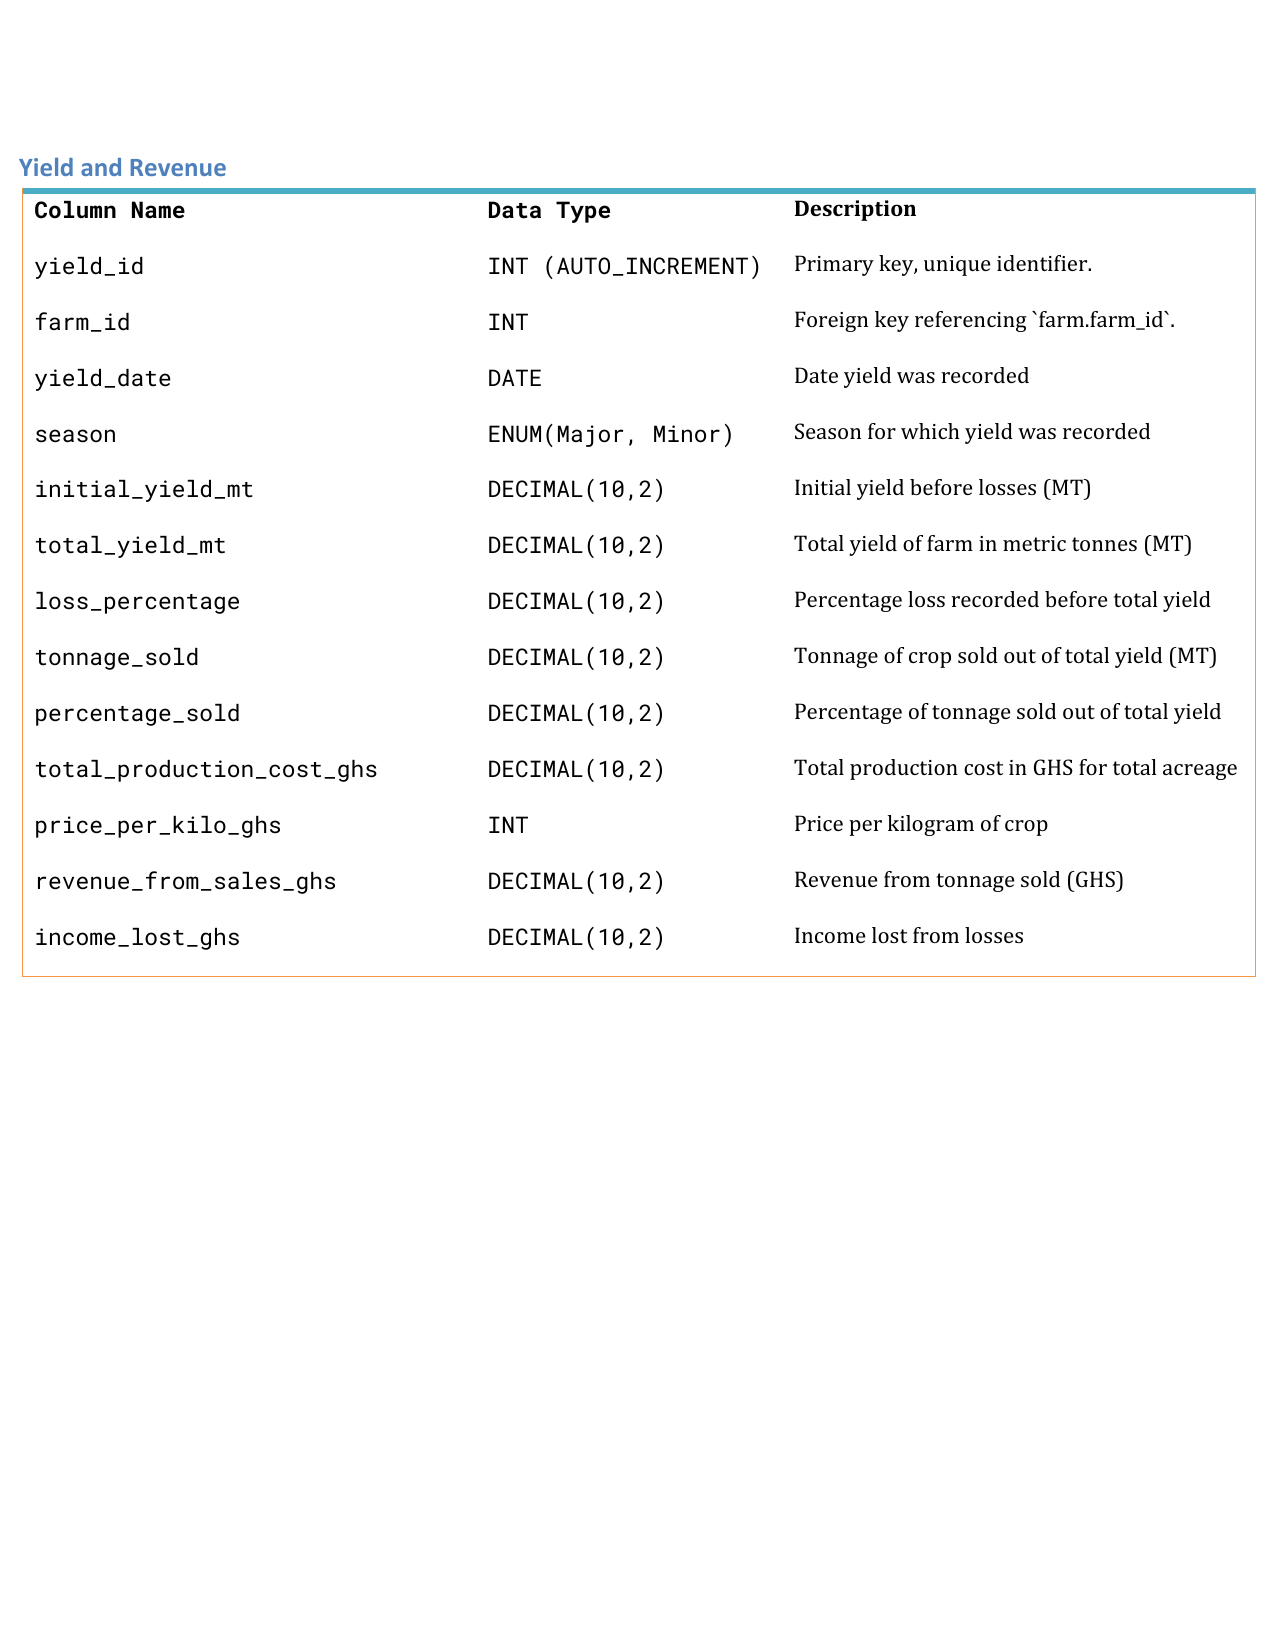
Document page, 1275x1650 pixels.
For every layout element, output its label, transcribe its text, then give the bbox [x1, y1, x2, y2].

table_cell loss_percentage [23, 586, 476, 641]
table_cell Season for which yield was recorded [783, 418, 1255, 473]
table_cell percentage_sold [23, 698, 476, 752]
table_cell tonnage_sold [23, 642, 476, 697]
table_cell DECIMAL(10,2) [477, 642, 782, 697]
table_cell Percentage of tonnage sold out of total yield [783, 698, 1255, 752]
table_cell price_per_kilo_ghs [23, 810, 476, 864]
table_cell DECIMAL(10,2) [477, 865, 782, 920]
table_cell Total production cost in GHS for total acreage [783, 754, 1255, 808]
table_cell DECIMAL(10,2) [477, 530, 782, 585]
table_cell season [23, 418, 476, 473]
subtitle Yield and Revenue [19, 150, 1087, 183]
table_cell yield_date [23, 362, 476, 417]
table_cell total_yield_mt [23, 530, 476, 585]
table_cell ENUM(Major, Minor) [477, 418, 782, 473]
table_cell DECIMAL(10,2) [477, 474, 782, 529]
table_cell Percentage loss recorded before total yield [783, 586, 1255, 641]
table_header Column Name [23, 194, 476, 249]
table_cell Foreign key referencing `farm.farm_id`. [783, 306, 1255, 361]
table_cell Initial yield before losses (MT) [783, 474, 1255, 529]
table_cell yield_id [23, 250, 476, 305]
table_cell Date yield was recorded [783, 362, 1255, 417]
table_cell DECIMAL(10,2) [477, 754, 782, 808]
table_cell farm_id [23, 306, 476, 361]
table_cell DATE [477, 362, 782, 417]
table_cell Price per kilogram of crop [783, 810, 1255, 864]
table_cell INT [477, 810, 782, 864]
table_cell total_production_cost_ghs [23, 754, 476, 808]
table_cell Revenue from tonnage sold (GHS) [783, 865, 1255, 920]
table_cell initial_yield_mt [23, 474, 476, 529]
table_cell income_lost_ghs [23, 921, 476, 976]
table_cell DECIMAL(10,2) [477, 586, 782, 641]
table_cell Tonnage of crop sold out of total yield (MT) [783, 642, 1255, 697]
table_cell INT [477, 306, 782, 361]
table_cell Income lost from losses [783, 921, 1255, 976]
table_cell Total yield of farm in metric tonnes (MT) [783, 530, 1255, 585]
table_cell DECIMAL(10,2) [477, 921, 782, 976]
table_cell revenue_from_sales_ghs [23, 865, 476, 920]
table_header Description [783, 194, 1255, 249]
table_cell DECIMAL(10,2) [477, 698, 782, 752]
table_cell INT (AUTO_INCREMENT) [477, 250, 782, 305]
table_header Data Type [477, 194, 782, 249]
table_cell Primary key, unique identifier. [783, 250, 1255, 305]
